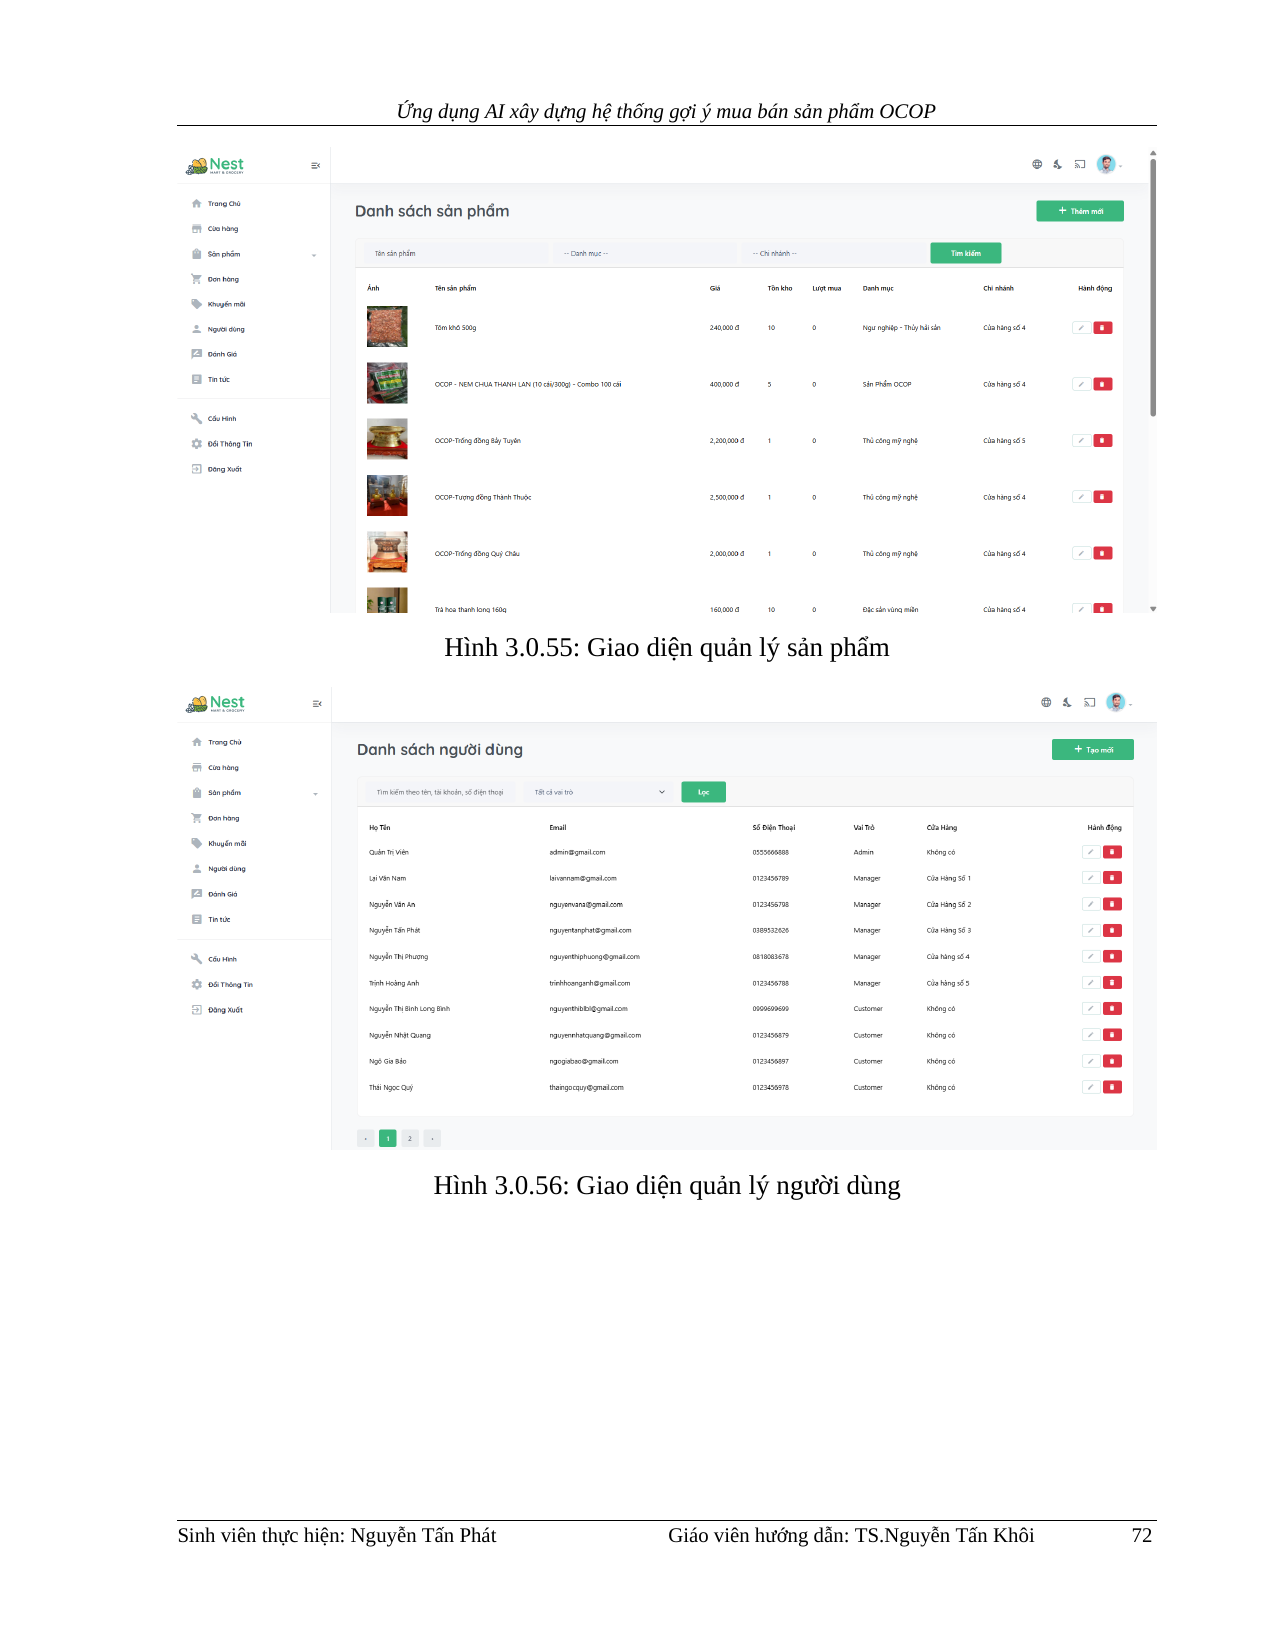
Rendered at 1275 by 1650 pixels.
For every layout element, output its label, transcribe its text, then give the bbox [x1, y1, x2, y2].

picture [177, 147, 1157, 613]
picture [177, 687, 1157, 1150]
